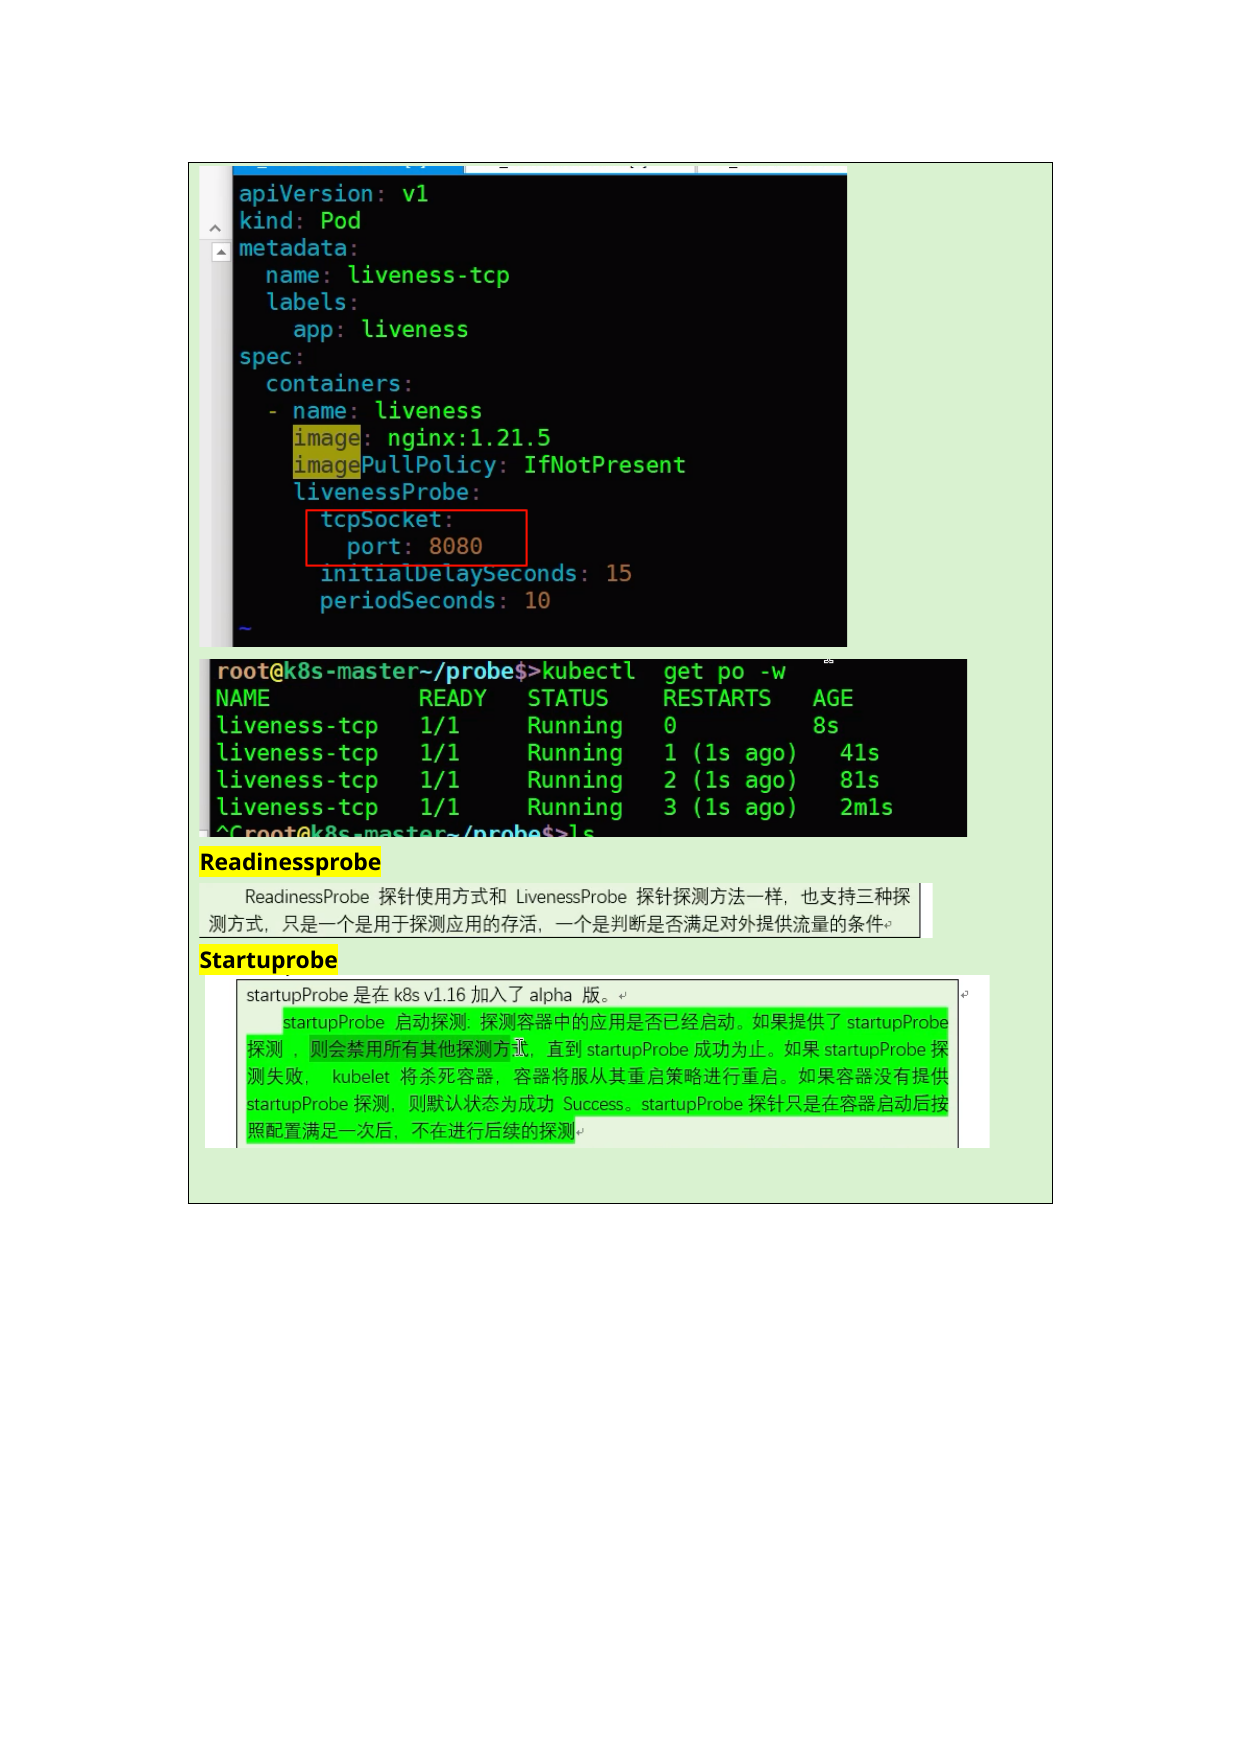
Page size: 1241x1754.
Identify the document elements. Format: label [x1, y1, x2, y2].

table_header [189, 163, 1052, 1203]
picture [205, 975, 990, 1148]
picture [199, 166, 848, 647]
picture [199, 659, 968, 837]
picture [199, 883, 933, 938]
